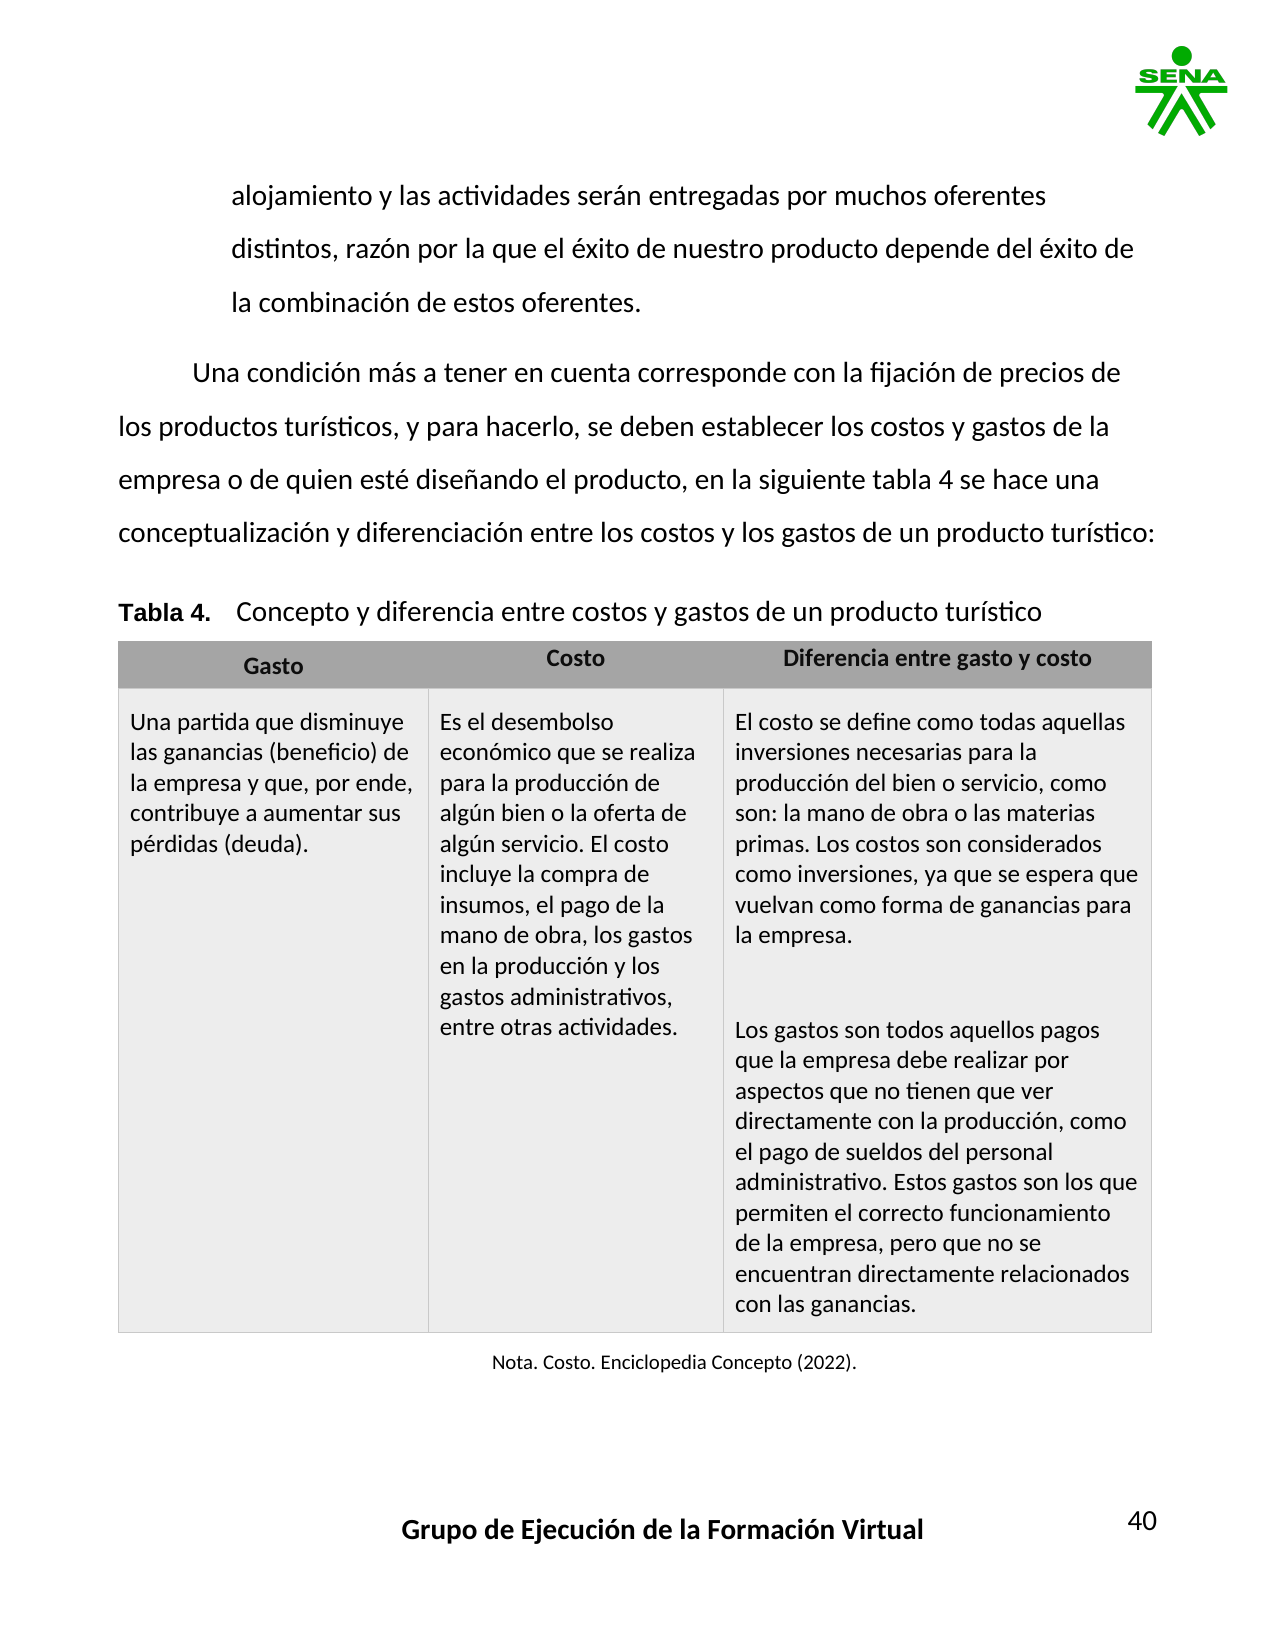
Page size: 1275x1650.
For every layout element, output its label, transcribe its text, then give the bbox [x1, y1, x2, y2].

table_header Diferencia entre gasto y costo [724, 642, 1151, 688]
table_header Gasto [119, 642, 428, 688]
text Nota. Costo. Enciclopedia Concepto (2022). [118, 1349, 1157, 1375]
text Una condición más a tener en cuenta corresponde con la fijación de precios de los productos turísticos, y para hacerlo, se deben establecer los costos y gastos de la empresa o de quien esté diseñando el producto, en la siguiente tabla 4 se hace una conceptualización y diferenciación entre los costos y los gastos de un producto turístico: [118, 354, 1157, 550]
table_cell El costo se define como todas aquellas inversiones necesarias para la producción del bien o servicio, como son: la mano de obra o las materias primas. Los costos son considerados como inversiones, ya que se espera que vuelvan como forma de ganancias para la empresa. Los gastos son todos aquellos pagos que la empresa debe realizar por aspectos que no tienen que ver directamente con la producción, como el pago de sueldos del personal administrativo. Estos gastos son los que permiten el correcto funcionamiento de la empresa, pero que no se encuentran directamente relacionados con las ganancias. [724, 689, 1151, 1332]
table_cell Es el desembolso económico que se realiza para la producción de algún bien o la oferta de algún servicio. El costo incluye la compra de insumos, el pago de la mano de obra, los gastos en la producción y los gastos administrativos, entre otras actividades. [429, 689, 723, 1332]
table_header Costo [429, 642, 723, 688]
table_cell Una partida que disminuye las ganancias (beneficio) de la empresa y que, por ende, contribuye a aumentar sus pérdidas (deuda). [119, 689, 428, 1332]
text Concepto y diferencia entre costos y gastos de un producto turístico [118, 593, 1157, 628]
picture [1135, 46, 1228, 136]
